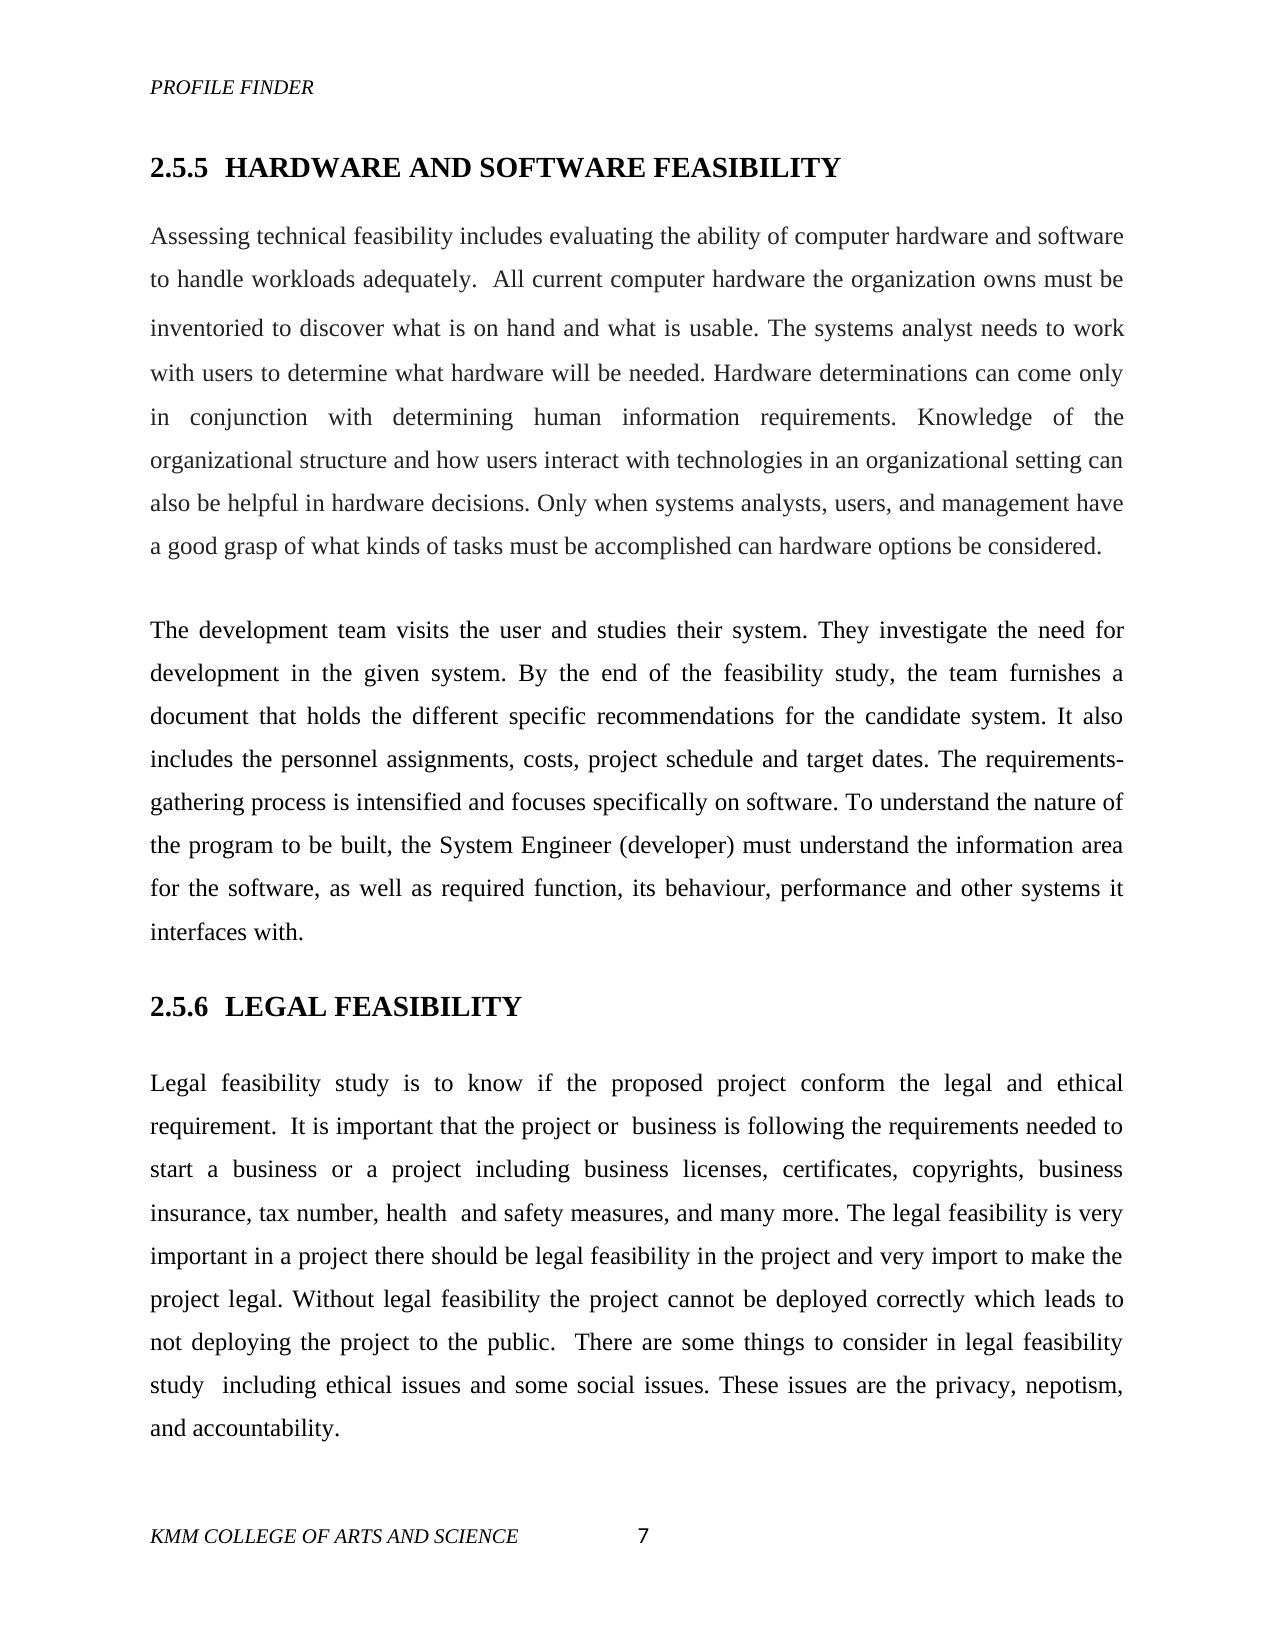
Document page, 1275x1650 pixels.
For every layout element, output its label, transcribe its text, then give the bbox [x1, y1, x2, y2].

text The development team visits the user and studies their system. They investigate the need for development in the given system. By the end of the feasibility study, the team furnishes a document that holds the different specific recommendations for the candidate system. It also includes the personnel assignments, costs, project schedule and target dates. The requirements-gathering process is intensified and focuses specifically on software. To understand the nature of the program to be built, the System Engineer (developer) must understand the information area for the software, as well as required function, its behaviour, performance and other systems it interfaces with. [150, 615, 1125, 945]
text Assessing technical feasibility includes evaluating the ability of computer hardware and software to handle workloads adequately. All current computer hardware the organization owns must be inventoried to discover what is on hand and what is usable. The systems analyst needs to work with users to determine what hardware will be needed. Hardware determinations can come only in conjunction with determining human information requirements. Knowledge of the organizational structure and how users interact with technologies in an organizational setting can also be helpful in hardware decisions. Only when systems analysts, users, and management have a good grasp of what kinds of tasks must be accomplished can hardware options be considered. [150, 221, 1125, 560]
list HARDWARE AND SOFTWARE FEASIBILITY [150, 150, 1125, 183]
list LEGAL FEASIBILITY [150, 989, 1125, 1022]
text Legal feasibility study is to know if the proposed project conform the legal and ethical requirement. It is important that the project or business is following the requirements needed to start a business or a project including business licenses, certificates, copyrights, business insurance, tax number, health and safety measures, and many more. The legal feasibility is very important in a project there should be legal feasibility in the project and very import to make the project legal. Without legal feasibility the project cannot be deployed correctly which leads to not deploying the project to the public. There are some things to consider in legal feasibility study including ethical issues and some social issues. These issues are the privacy, nepotism, and accountability. [150, 1068, 1125, 1442]
